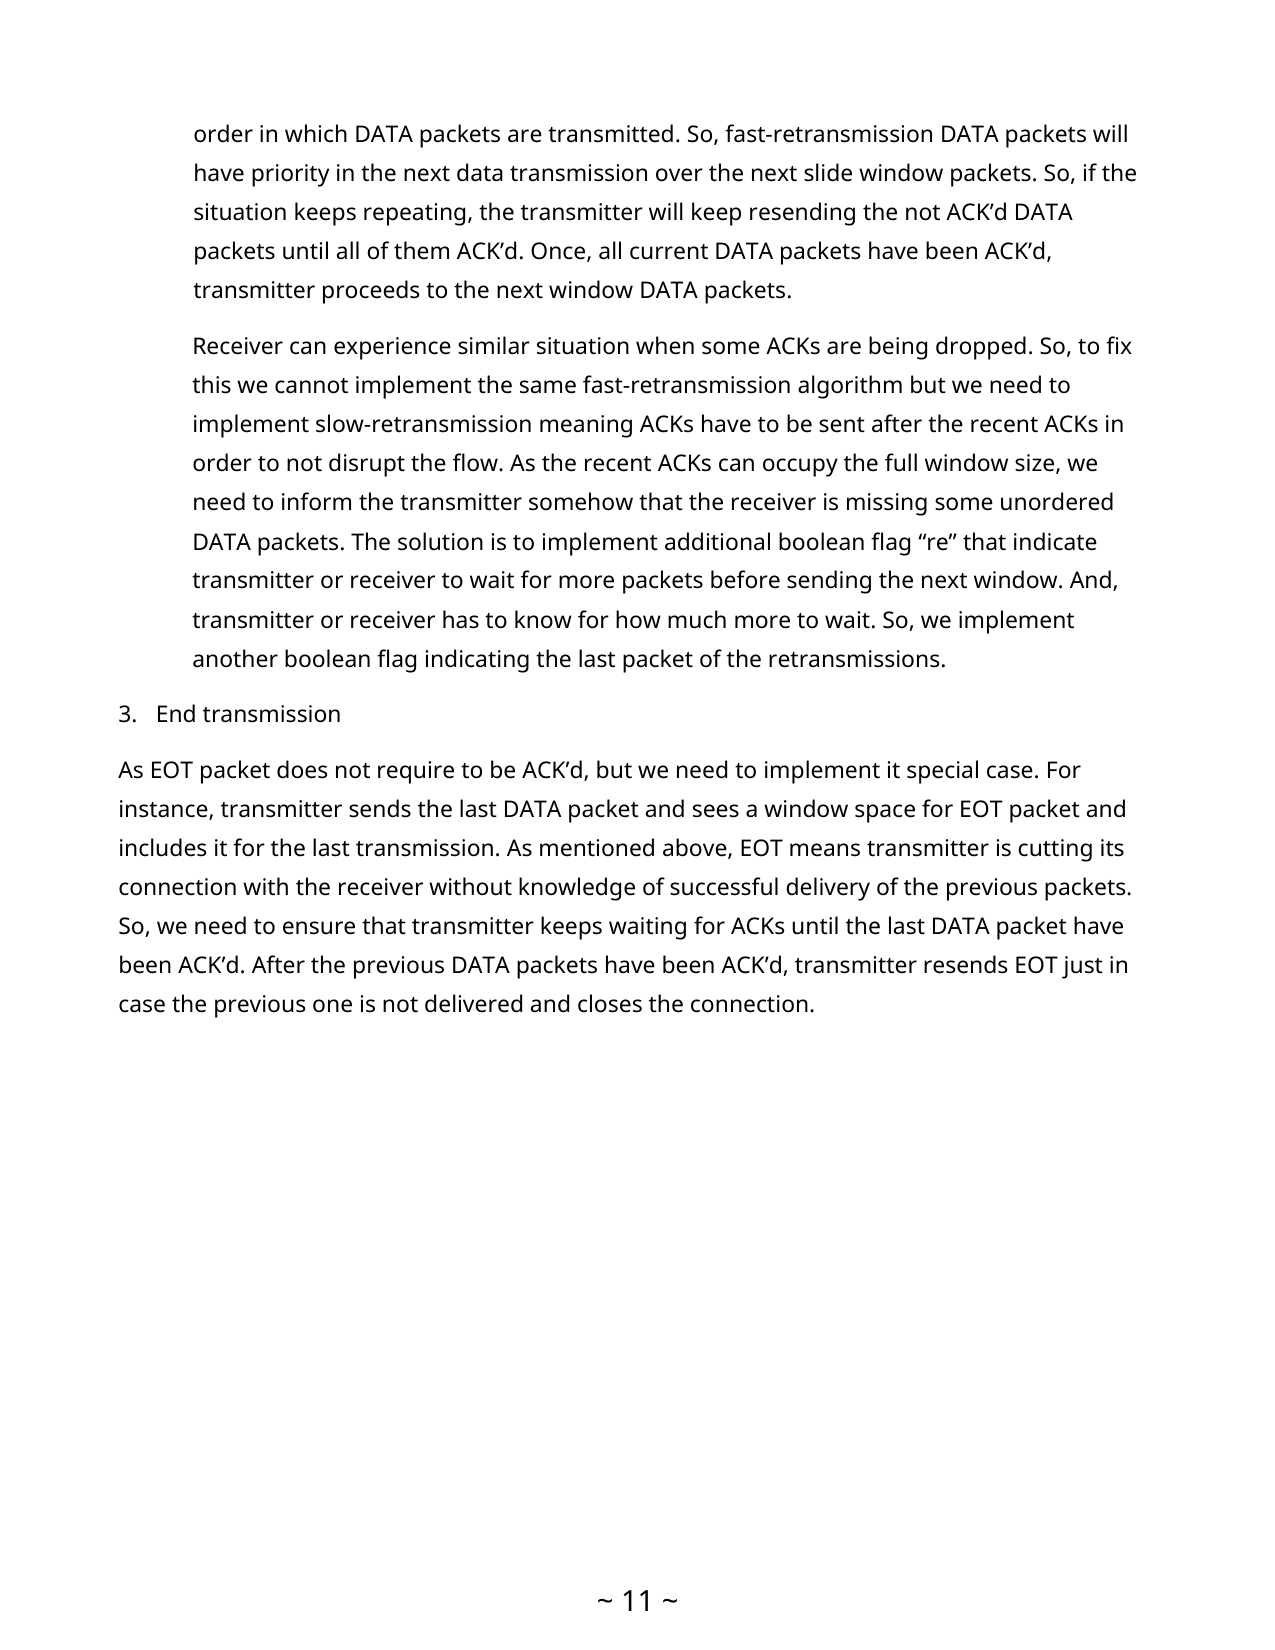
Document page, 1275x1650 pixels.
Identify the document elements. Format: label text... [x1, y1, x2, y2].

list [156, 118, 1157, 306]
list End transmission [118, 698, 1157, 729]
text As EOT packet does not require to be ACK’d, but we need to implement it special case. For instance, transmitter sends the last DATA packet and sees a window space for EOT packet and includes it for the last transmission. As mentioned above, EOT means transmitter is cutting its connection with the receiver without knowledge of successful delivery of the previous packets. So, we need to ensure that transmitter keeps waiting for ACKs until the last DATA packet have been ACK’d. After the previous DATA packets have been ACK’d, transmitter resends EOT just in case the previous one is not delivered and closes the connection. [118, 754, 1157, 1020]
text Receiver can experience similar situation when some ACKs are being dropped. So, to fix this we cannot implement the same fast-retransmission algorithm but we need to implement slow-retransmission meaning ACKs have to be sent after the recent ACKs in order to not disrupt the flow. As the recent ACKs can occupy the full window size, we need to inform the transmitter somehow that the receiver is missing some unordered DATA packets. The solution is to implement additional boolean flag “re” that indicate transmitter or receiver to wait for more packets before sending the next window. And, transmitter or receiver has to know for how much more to wait. So, we implement another boolean flag indicating the last packet of the retransmissions. [192, 330, 1157, 674]
